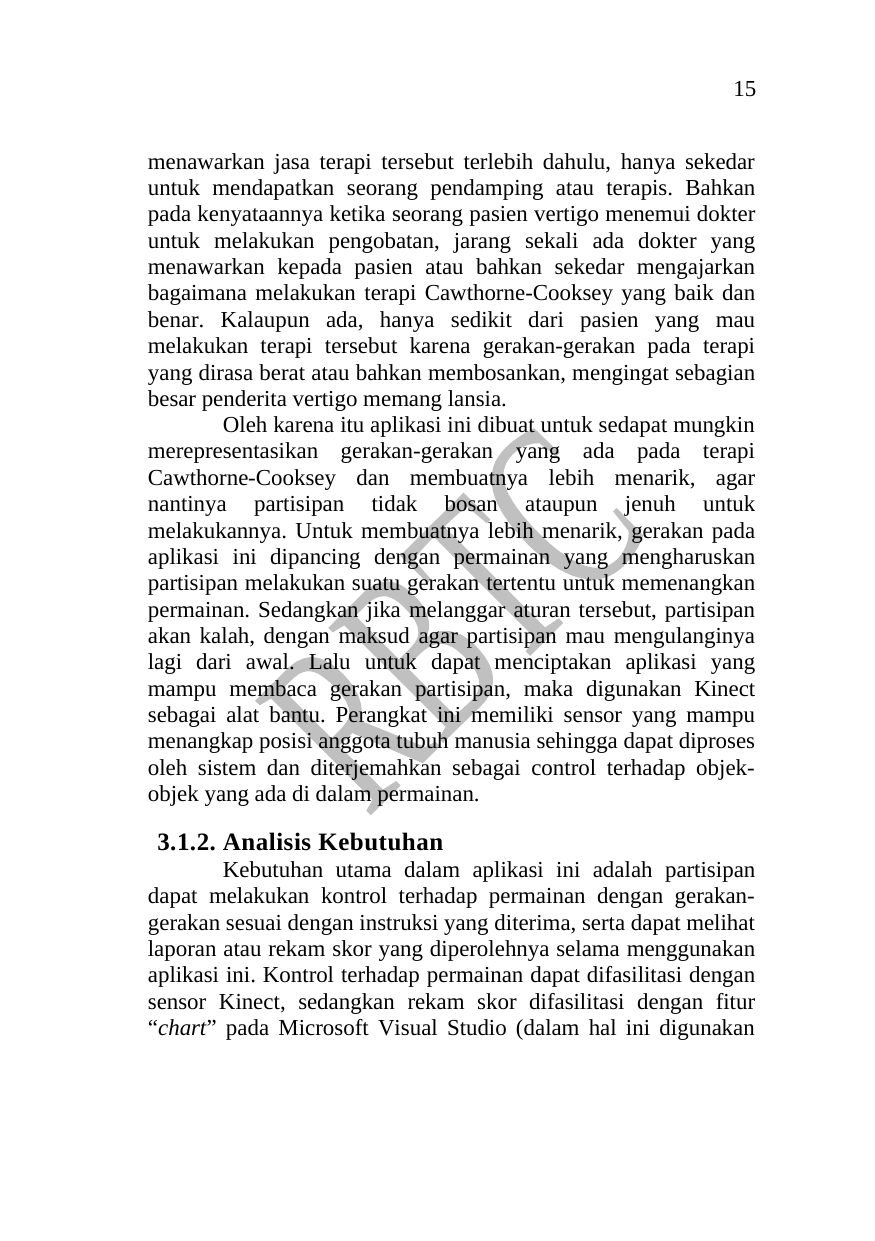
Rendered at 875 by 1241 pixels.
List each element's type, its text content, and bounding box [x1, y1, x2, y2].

subtitle Analisis Kebutuhan [157, 827, 756, 856]
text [148, 856, 756, 1041]
text Oleh karena itu aplikasi ini dibuat untuk sedapat mungkin merepresentasikan gerakan-gerakan yang ada pada terapi Cawthorne-Cooksey dan membuatnya lebih menarik, agar nantinya partisipan tidak bosan ataupun jenuh untuk melakukannya. Untuk membuatnya lebih menarik, gerakan pada aplikasi ini dipancing dengan permainan yang mengharuskan partisipan melakukan suatu gerakan tertentu untuk memenangkan permainan. Sedangkan jika melanggar aturan tersebut, partisipan akan kalah, dengan maksud agar partisipan mau mengulanginya lagi dari awal. Lalu untuk dapat menciptakan aplikasi yang mampu membaca gerakan partisipan, maka digunakan Kinect sebagai alat bantu. Perangkat ini memiliki sensor yang mampu menangkap posisi anggota tubuh manusia sehingga dapat diproses oleh sistem dan diterjemahkan sebagai control terhadap objek-objek yang ada di dalam permainan. [148, 411, 756, 807]
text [148, 148, 756, 411]
